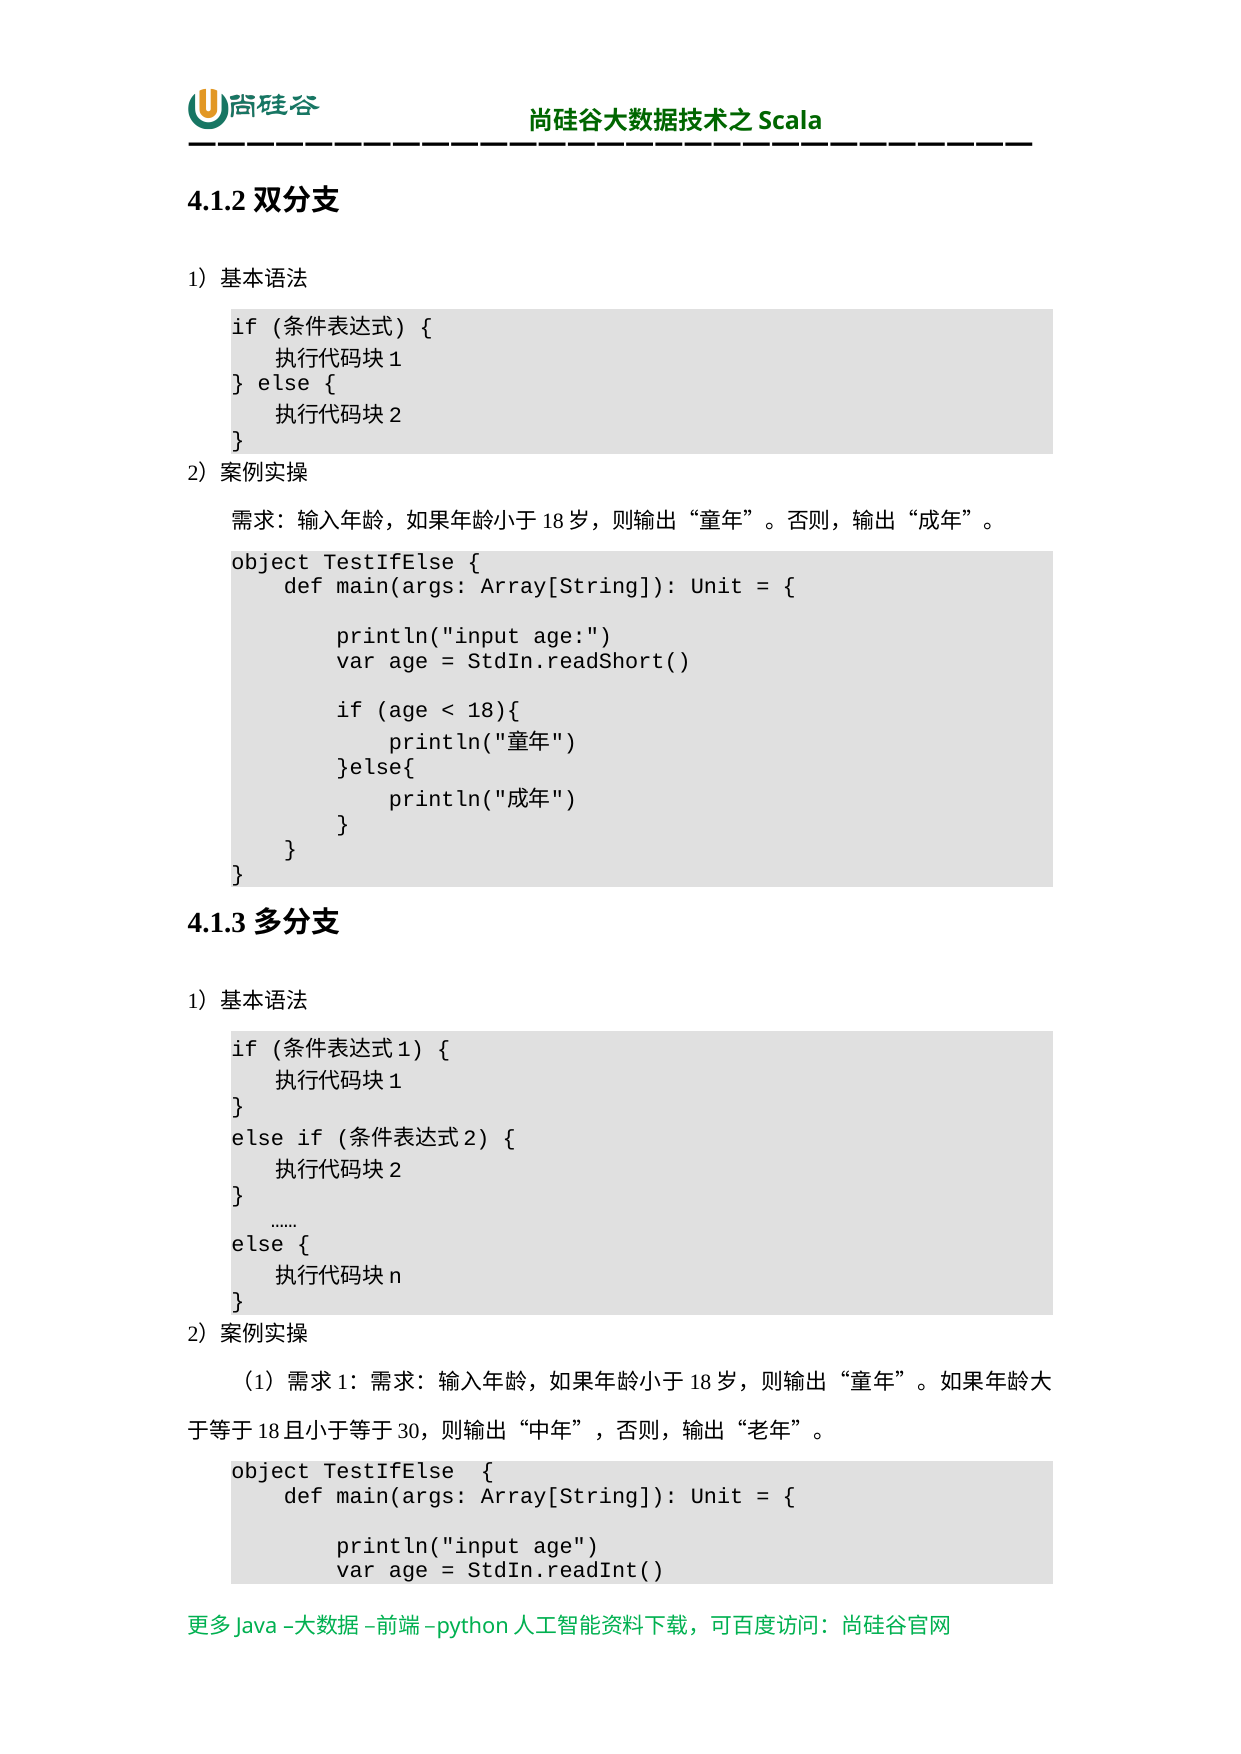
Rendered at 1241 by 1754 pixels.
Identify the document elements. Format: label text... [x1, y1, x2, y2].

text } [231, 863, 1053, 887]
text println("童年") [231, 724, 1053, 756]
text println("input age:") [231, 625, 1053, 650]
subtitle 4.1.2 双分支 [187, 165, 1053, 230]
text println("input age") [231, 1535, 1053, 1560]
text 2）案例实操 [187, 454, 1053, 487]
text } else { [231, 373, 1053, 397]
text } [231, 1290, 1053, 1315]
text 1）基本语法 [187, 260, 1053, 293]
text else { [231, 1233, 1053, 1258]
text var age = StdIn.readInt() [231, 1560, 1053, 1584]
text 执行代码块2 [231, 397, 1053, 429]
subtitle 4.1.3 多分支 [187, 887, 1053, 952]
text if (age < 18){ [231, 699, 1053, 724]
text }else{ [231, 756, 1053, 781]
text 执行代码块1 [231, 341, 1053, 373]
text …… [231, 1209, 1053, 1233]
text 2）案例实操 [187, 1315, 1053, 1348]
text def main(args: Array[String]): Unit = { [231, 1485, 1053, 1510]
text if (条件表达式1) { [231, 1031, 1053, 1063]
text （1）需求1：需求：输入年龄，如果年龄小于18岁，则输出“童年”。如果年龄大于等于18且小于等于30，则输出“中年”，否则，输出“老年”。 [187, 1363, 1053, 1445]
picture [187, 88, 321, 130]
text if (条件表达式) { [231, 309, 1053, 341]
text def main(args: Array[String]): Unit = { [231, 576, 1053, 600]
text else if (条件表达式2) { [231, 1120, 1053, 1152]
text } [231, 429, 1053, 454]
text 1）基本语法 [187, 983, 1053, 1015]
text println("成年") [231, 781, 1053, 813]
text 需求：输入年龄，如果年龄小于18岁，则输出“童年”。否则，输出“成年”。 [187, 502, 1053, 535]
text 执行代码块n [231, 1258, 1053, 1290]
text } [231, 838, 1053, 863]
text var age = StdIn.readShort() [231, 650, 1053, 675]
text object TestIfElse { [231, 551, 1053, 576]
text object TestIfElse { [231, 1461, 1053, 1485]
text 执行代码块2 [231, 1152, 1053, 1184]
text 执行代码块1 [231, 1063, 1053, 1095]
text } [231, 1095, 1053, 1120]
text } [231, 1184, 1053, 1209]
text } [231, 813, 1053, 838]
